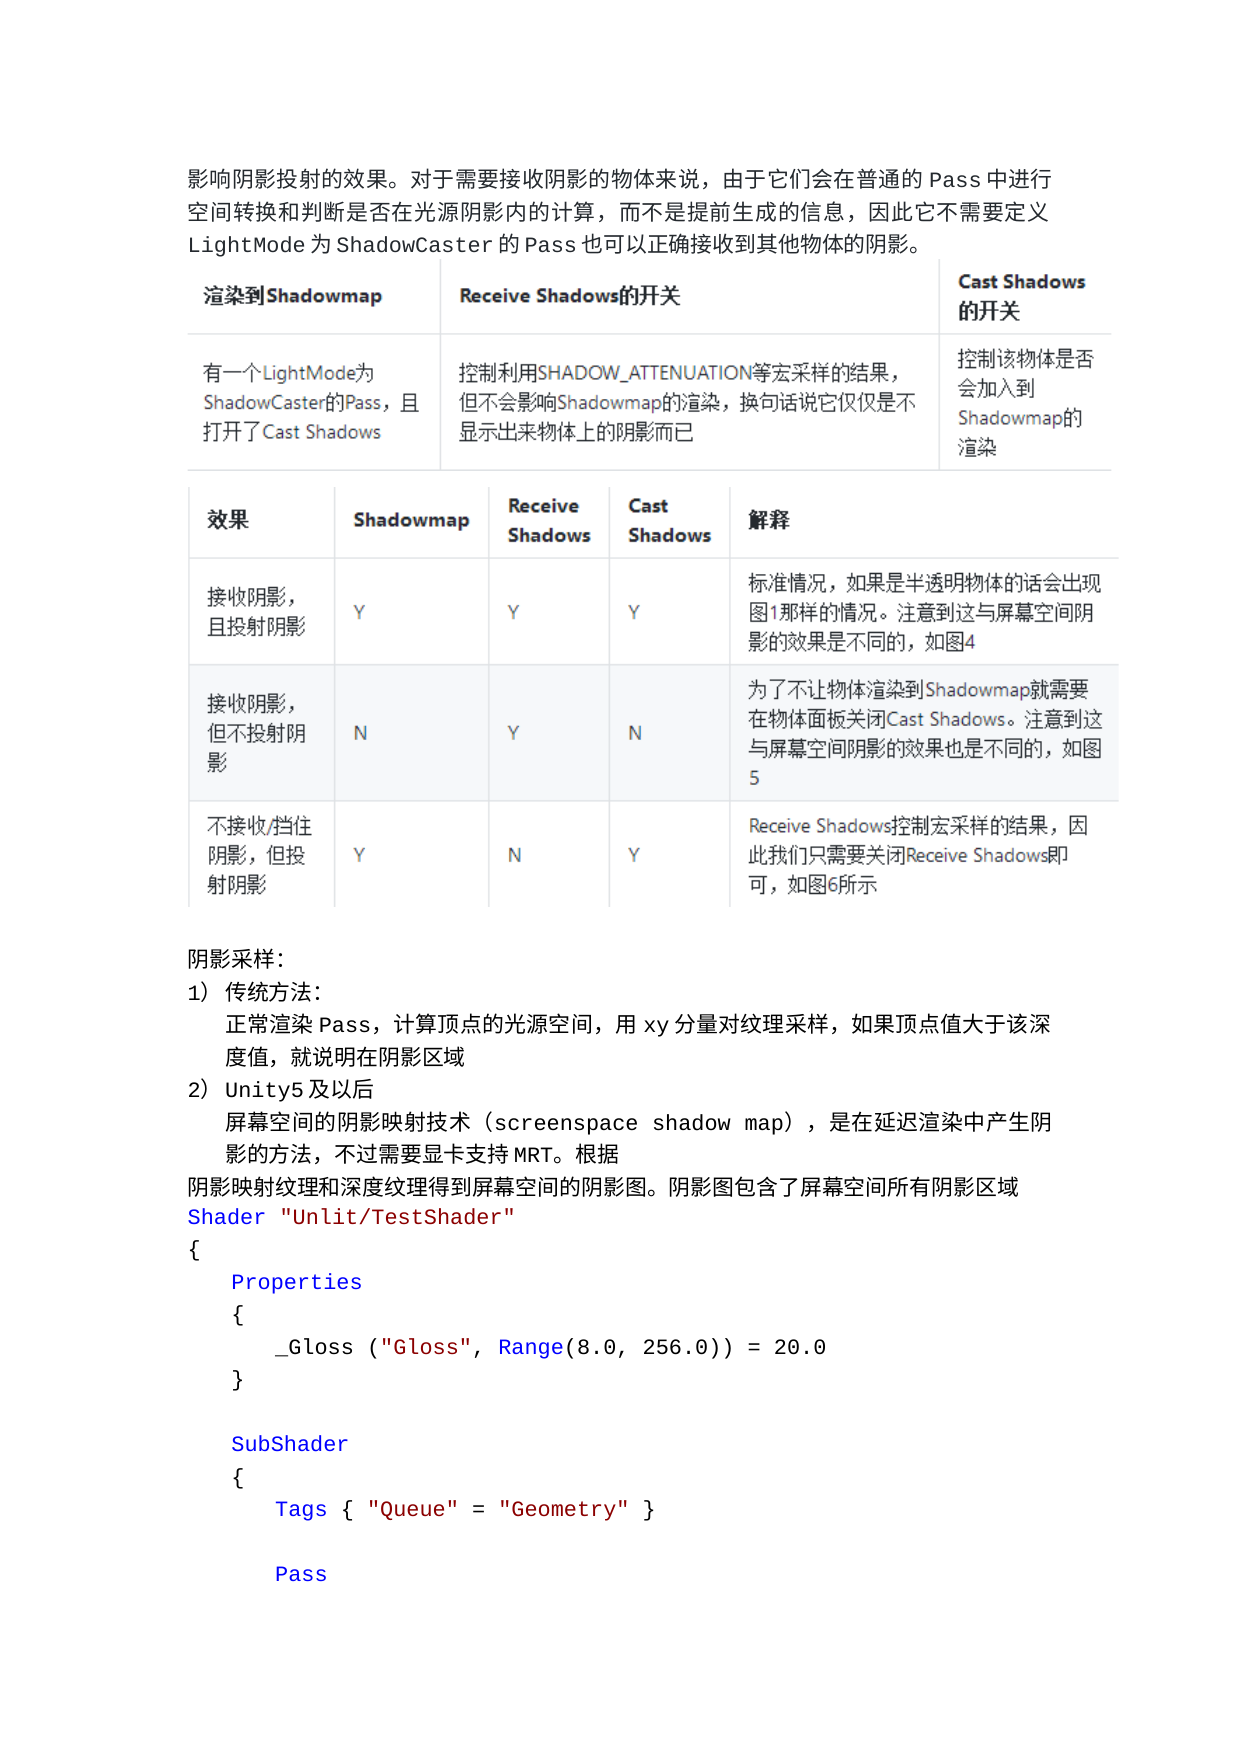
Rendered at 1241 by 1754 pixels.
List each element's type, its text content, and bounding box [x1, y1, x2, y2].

text SubShader [187, 1429, 1053, 1462]
text 阴影采样： [187, 942, 1053, 974]
list Unity5及以后 [187, 1072, 1053, 1104]
text { [187, 1234, 1053, 1267]
text { [187, 1462, 1053, 1494]
text Properties [187, 1267, 1053, 1299]
text 屏幕空间的阴影映射技术（screenspace shadow map），是在延迟渲染中产生阴影的方法，不过需要显卡支持MRT。根据 [225, 1104, 1053, 1169]
text Pass [187, 1559, 1053, 1592]
picture [187, 487, 1119, 907]
text { [187, 1299, 1053, 1332]
text _Gloss ("Gloss", Range(8.0, 256.0)) = 20.0 [187, 1332, 1053, 1364]
text Shader "Unlit/TestShader" [187, 1202, 1053, 1234]
picture [187, 259, 1112, 471]
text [187, 162, 1053, 259]
text } [187, 1364, 1053, 1397]
list 传统方法： [187, 974, 1053, 1007]
text 阴影映射纹理和深度纹理得到屏幕空间的阴影图。阴影图包含了屏幕空间所有阴影区域 [187, 1169, 1053, 1202]
text Tags { "Queue" = "Geometry" } [187, 1494, 1053, 1527]
text 正常渲染Pass，计算顶点的光源空间，用xy分量对纹理采样，如果顶点值大于该深度值，就说明在阴影区域 [225, 1007, 1053, 1072]
